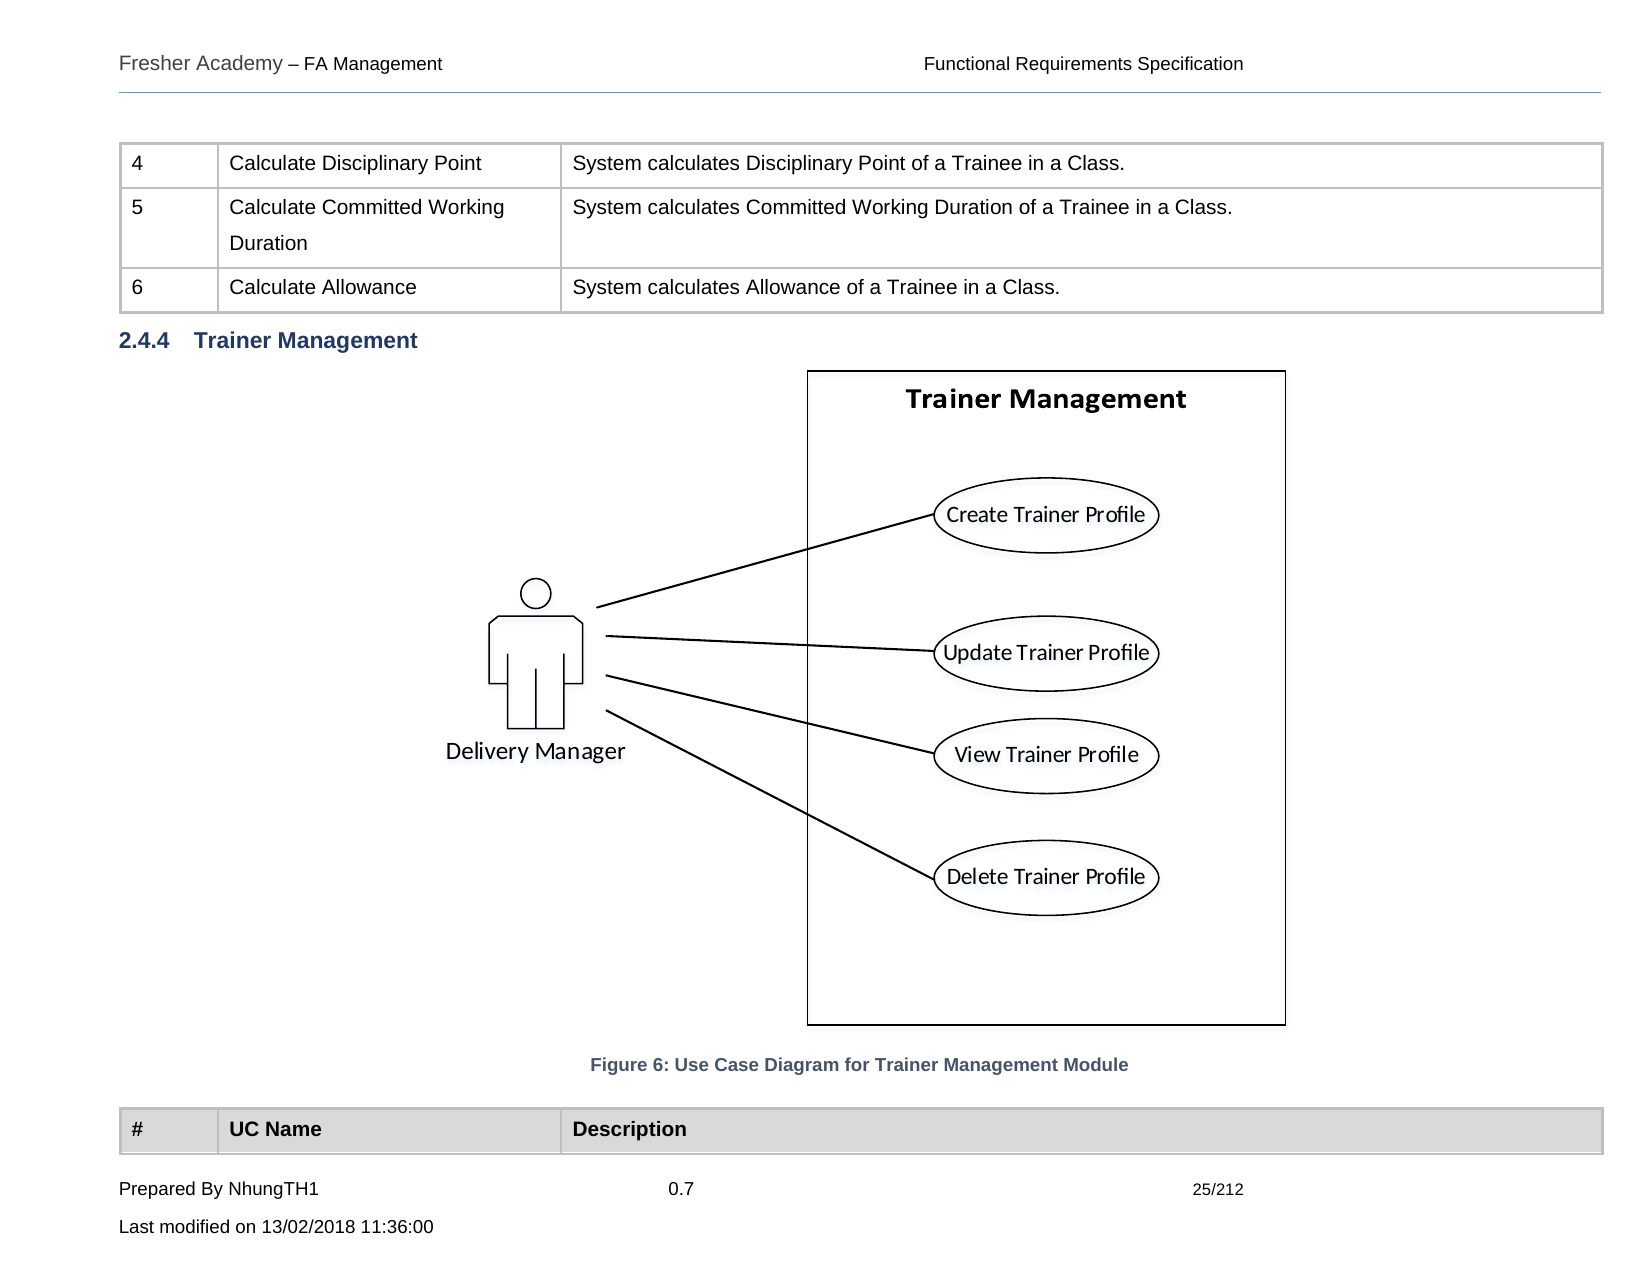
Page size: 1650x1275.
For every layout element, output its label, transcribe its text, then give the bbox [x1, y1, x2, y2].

table_cell System calculates Committed Working Duration of a Trainee in a Class. [562, 189, 1601, 267]
table_header Description [562, 1110, 1601, 1152]
table_cell System calculates Allowance of a Trainee in a Class. [562, 269, 1601, 311]
subtitle Trainer Management [118, 327, 1601, 353]
table_cell Calculate Disciplinary Point [219, 145, 560, 187]
text Figure 6: Use Case Diagram for Trainer Management Module [118, 1054, 1601, 1076]
table_cell 5 [122, 189, 217, 267]
table_cell System calculates Disciplinary Point of a Trainee in a Class. [562, 145, 1601, 187]
table_cell 4 [122, 145, 217, 187]
table_cell Calculate Allowance [219, 269, 560, 311]
table_cell Calculate Committed Working Duration [219, 189, 560, 267]
table_header # [122, 1110, 217, 1152]
table_cell 6 [122, 269, 217, 311]
table_header UC Name [219, 1110, 560, 1152]
